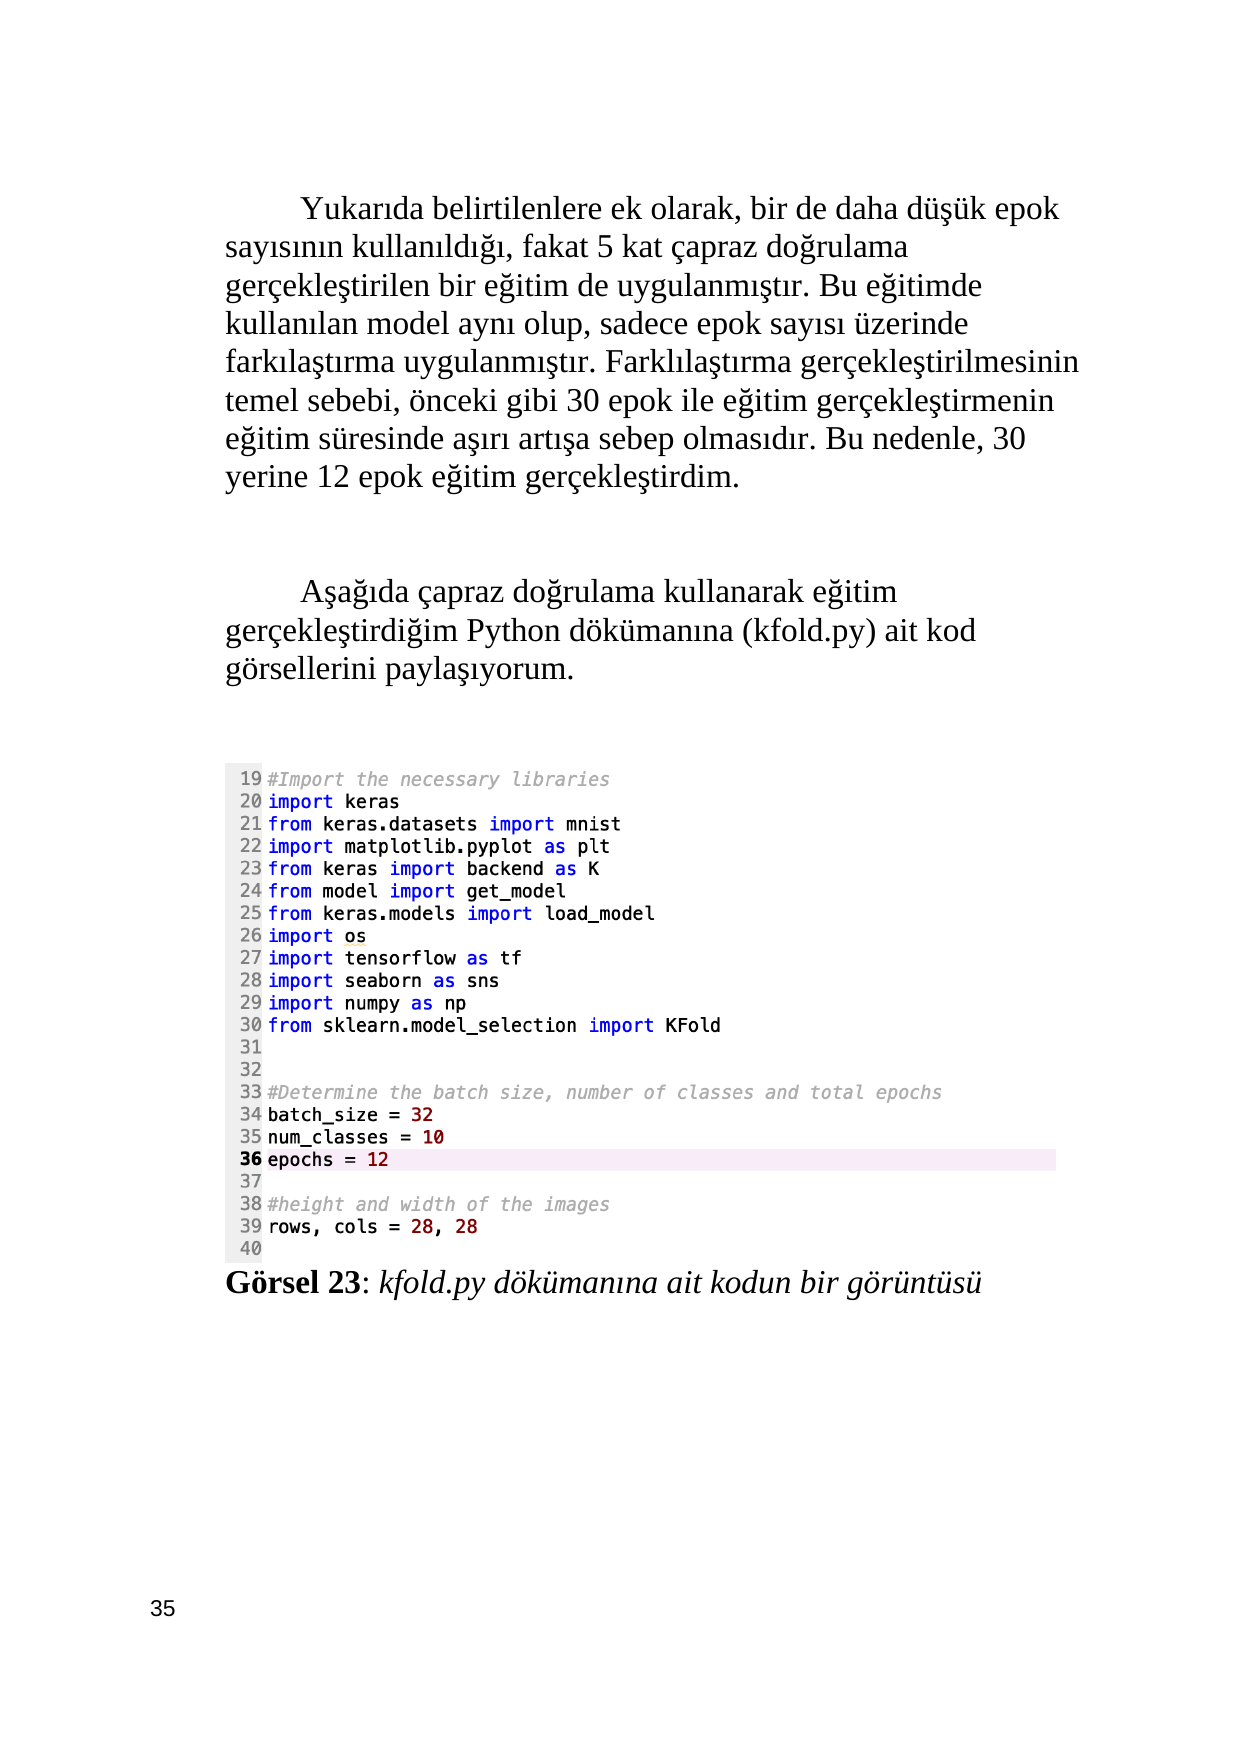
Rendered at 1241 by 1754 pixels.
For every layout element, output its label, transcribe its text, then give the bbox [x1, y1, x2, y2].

text Aşağıda çapraz doğrulama kullanarak eğitim gerçekleştirdiğim Python dökümanına (kfold.py) ait kod görsellerini paylaşıyorum. [225, 572, 1090, 687]
picture [225, 763, 1057, 1263]
text Yukarıda belirtilenlere ek olarak, bir de daha düşük epok sayısının kullanıldığı, fakat 5 kat çapraz doğrulama gerçekleştirilen bir eğitim de uygulanmıştır. Bu eğitimde kullanılan model aynı olup, sadece epok sayısı üzerinde farkılaştırma uygulanmıştır. Farklılaştırma gerçekleştirilmesinin temel sebebi, önceki gibi 30 epok ile eğitim gerçekleştirmenin eğitim süresinde aşırı artışa sebep olmasıdır. Bu nedenle, 30 yerine 12 epok eğitim gerçekleştirdim. [225, 188, 1090, 495]
text Görsel 23: kfold.py dökümanına ait kodun bir görüntüsü [150, 1262, 1090, 1301]
